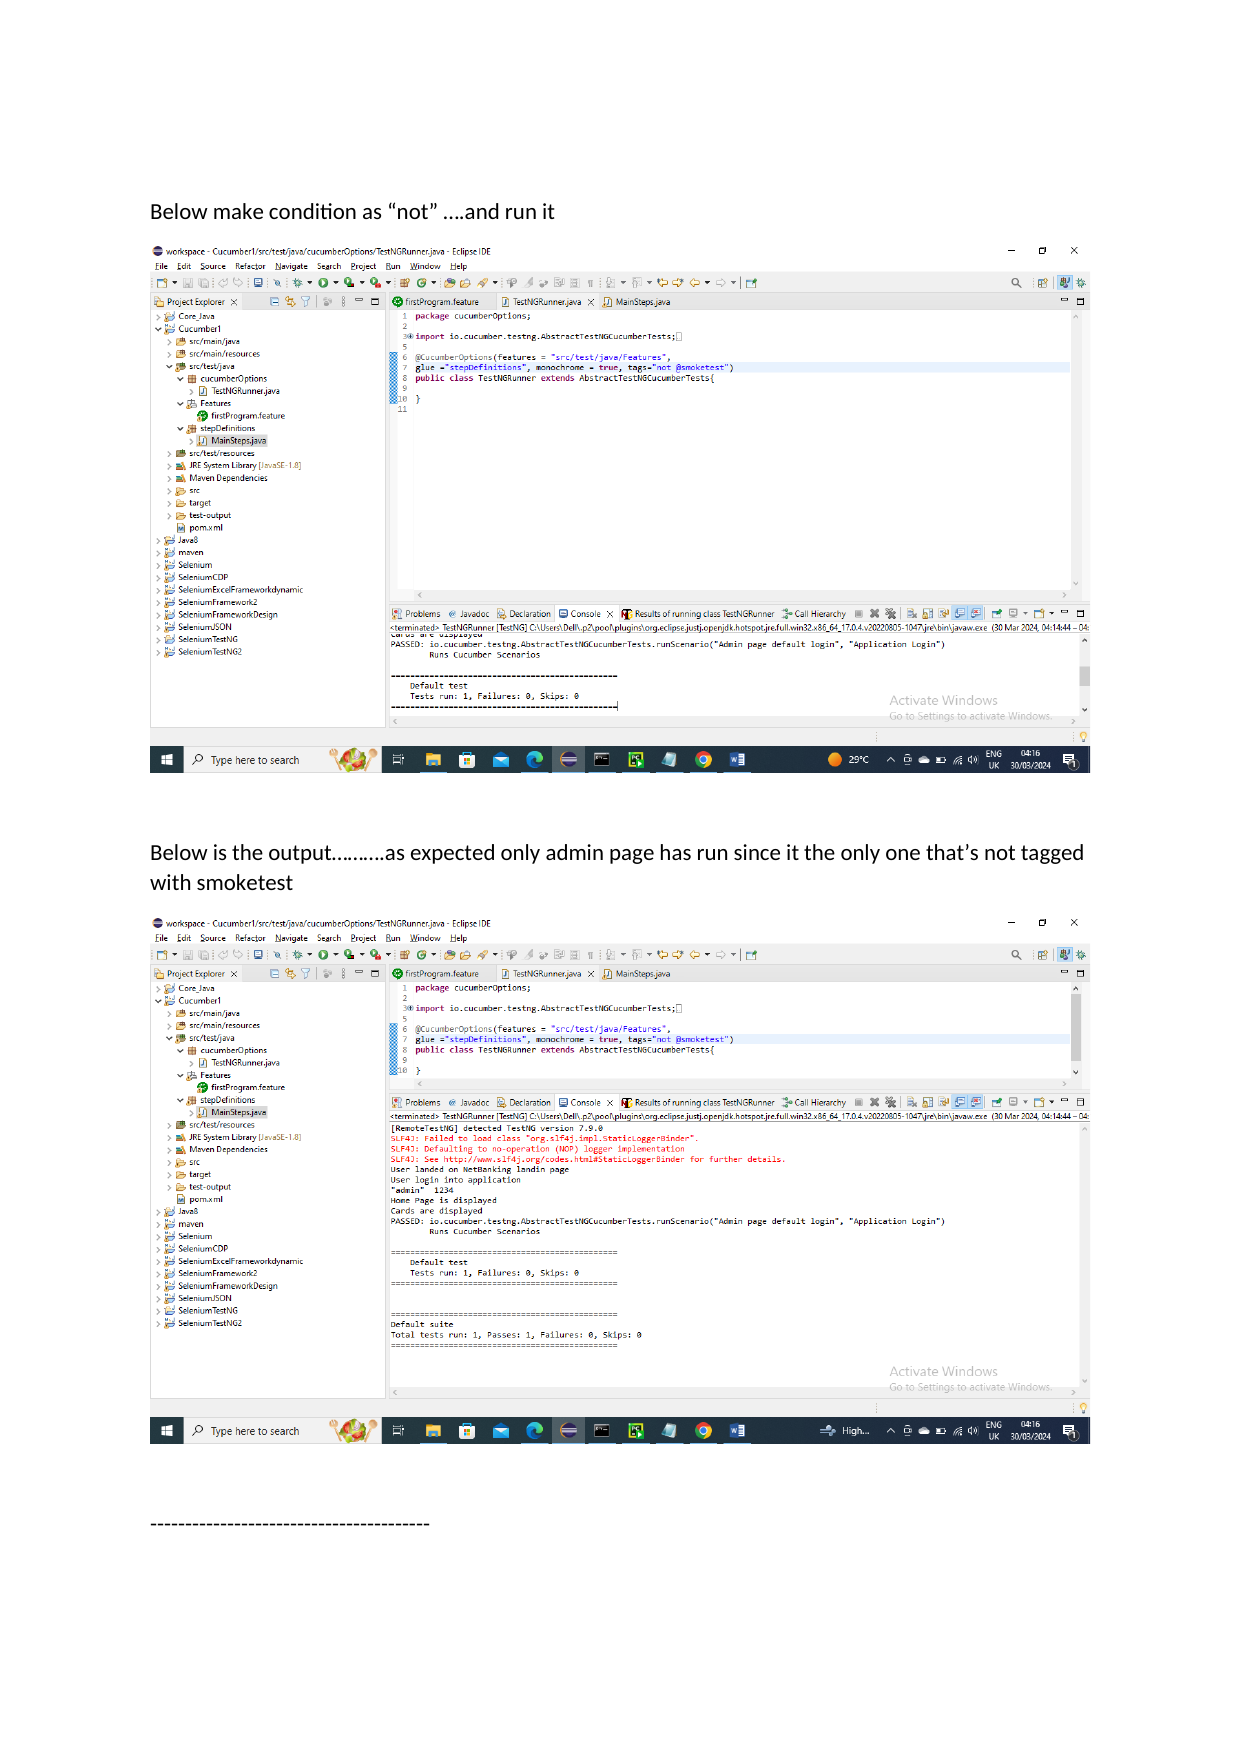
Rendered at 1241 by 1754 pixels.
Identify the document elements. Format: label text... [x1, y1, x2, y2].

text ---------------------------------------- [150, 1509, 1090, 1538]
text Below is the output……….as expected only admin page has run since it the only one that’s not tagged with smoketest [150, 838, 1090, 896]
picture [150, 243, 1091, 773]
picture [150, 915, 1091, 1444]
text Below make condition as “not” ….and run it [150, 197, 1090, 225]
